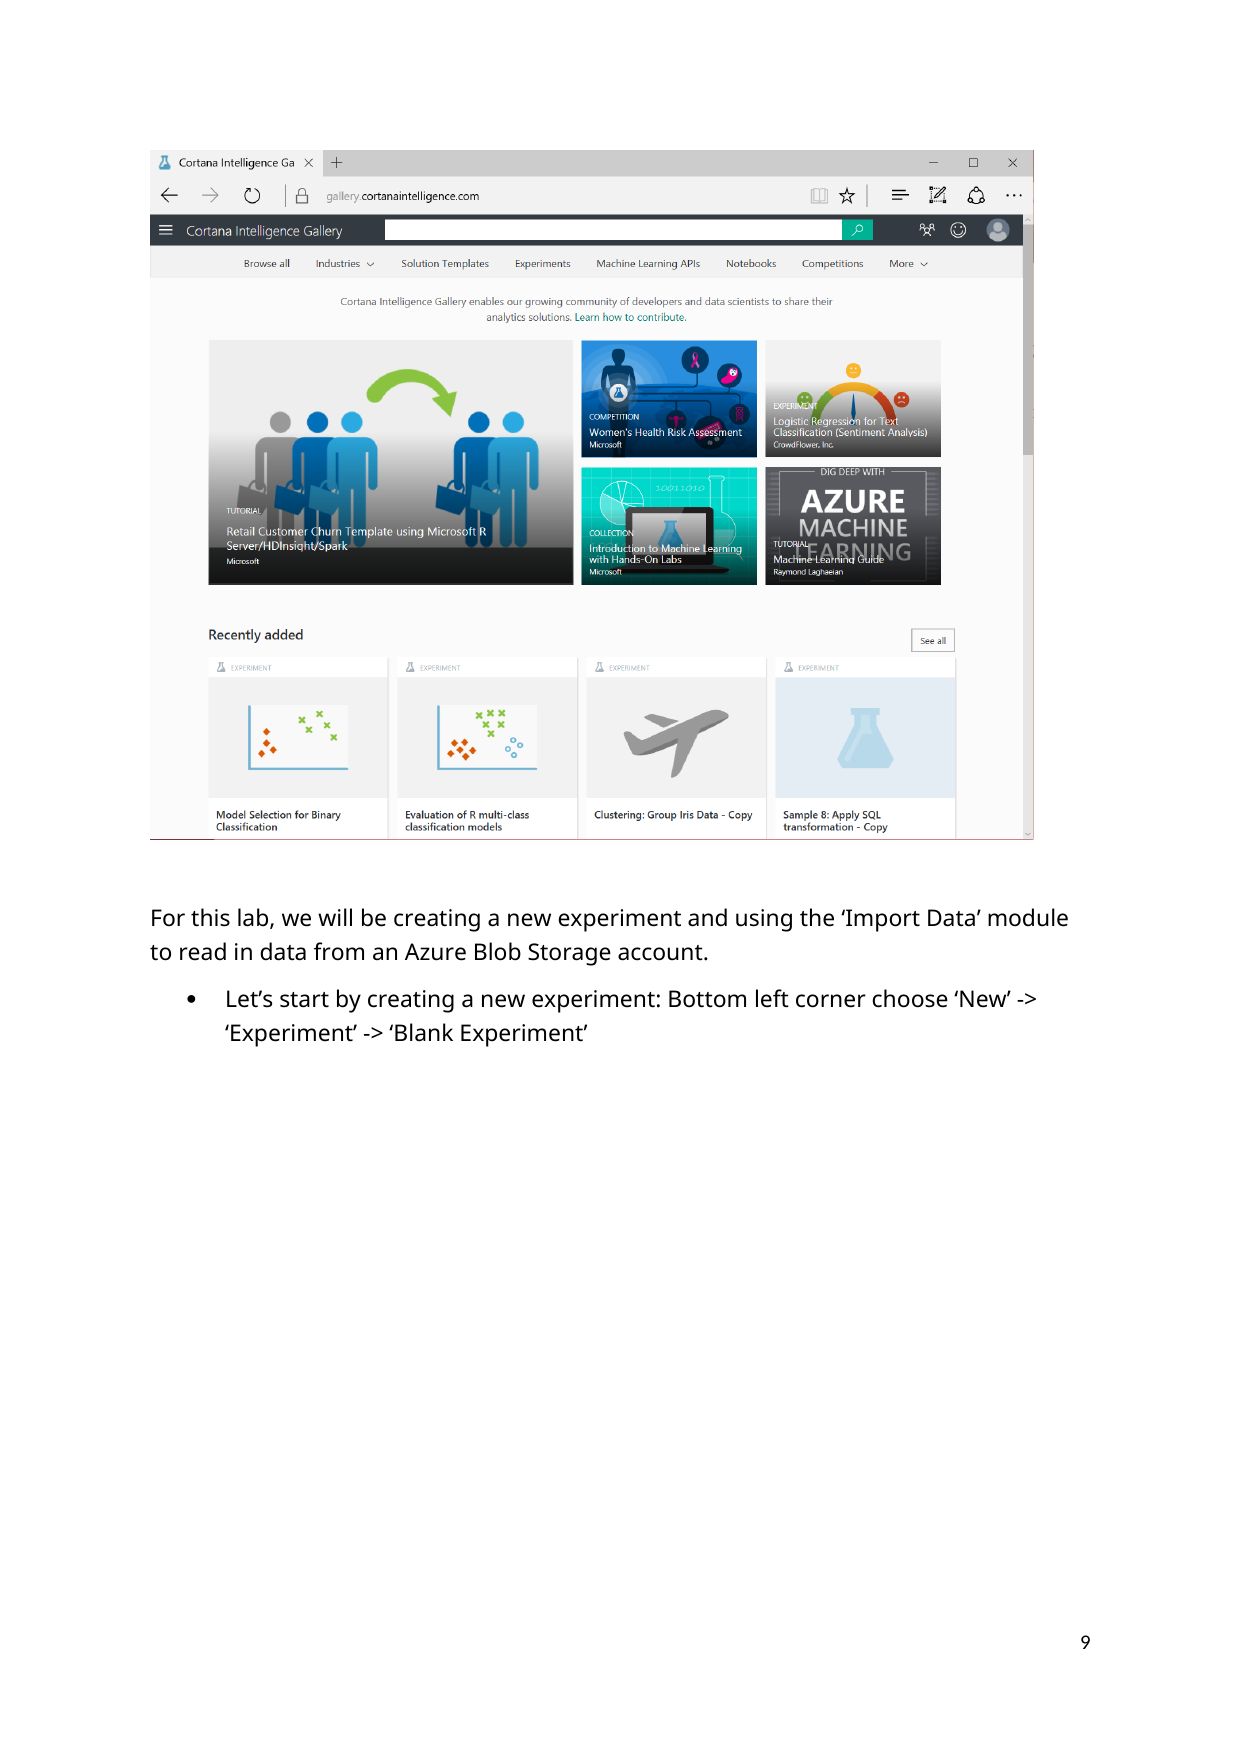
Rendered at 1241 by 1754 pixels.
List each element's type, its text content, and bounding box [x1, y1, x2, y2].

picture [150, 150, 1034, 840]
list Let’s start by creating a new experiment: Bottom left corner choose ‘New’ -> ‘Experiment’ -> ‘Blank Experiment’ [187, 983, 1090, 1049]
text For this lab, we will be creating a new experiment and using the ‘Import Data’ module to read in data from an Azure Blob Storage account. [150, 902, 1090, 967]
